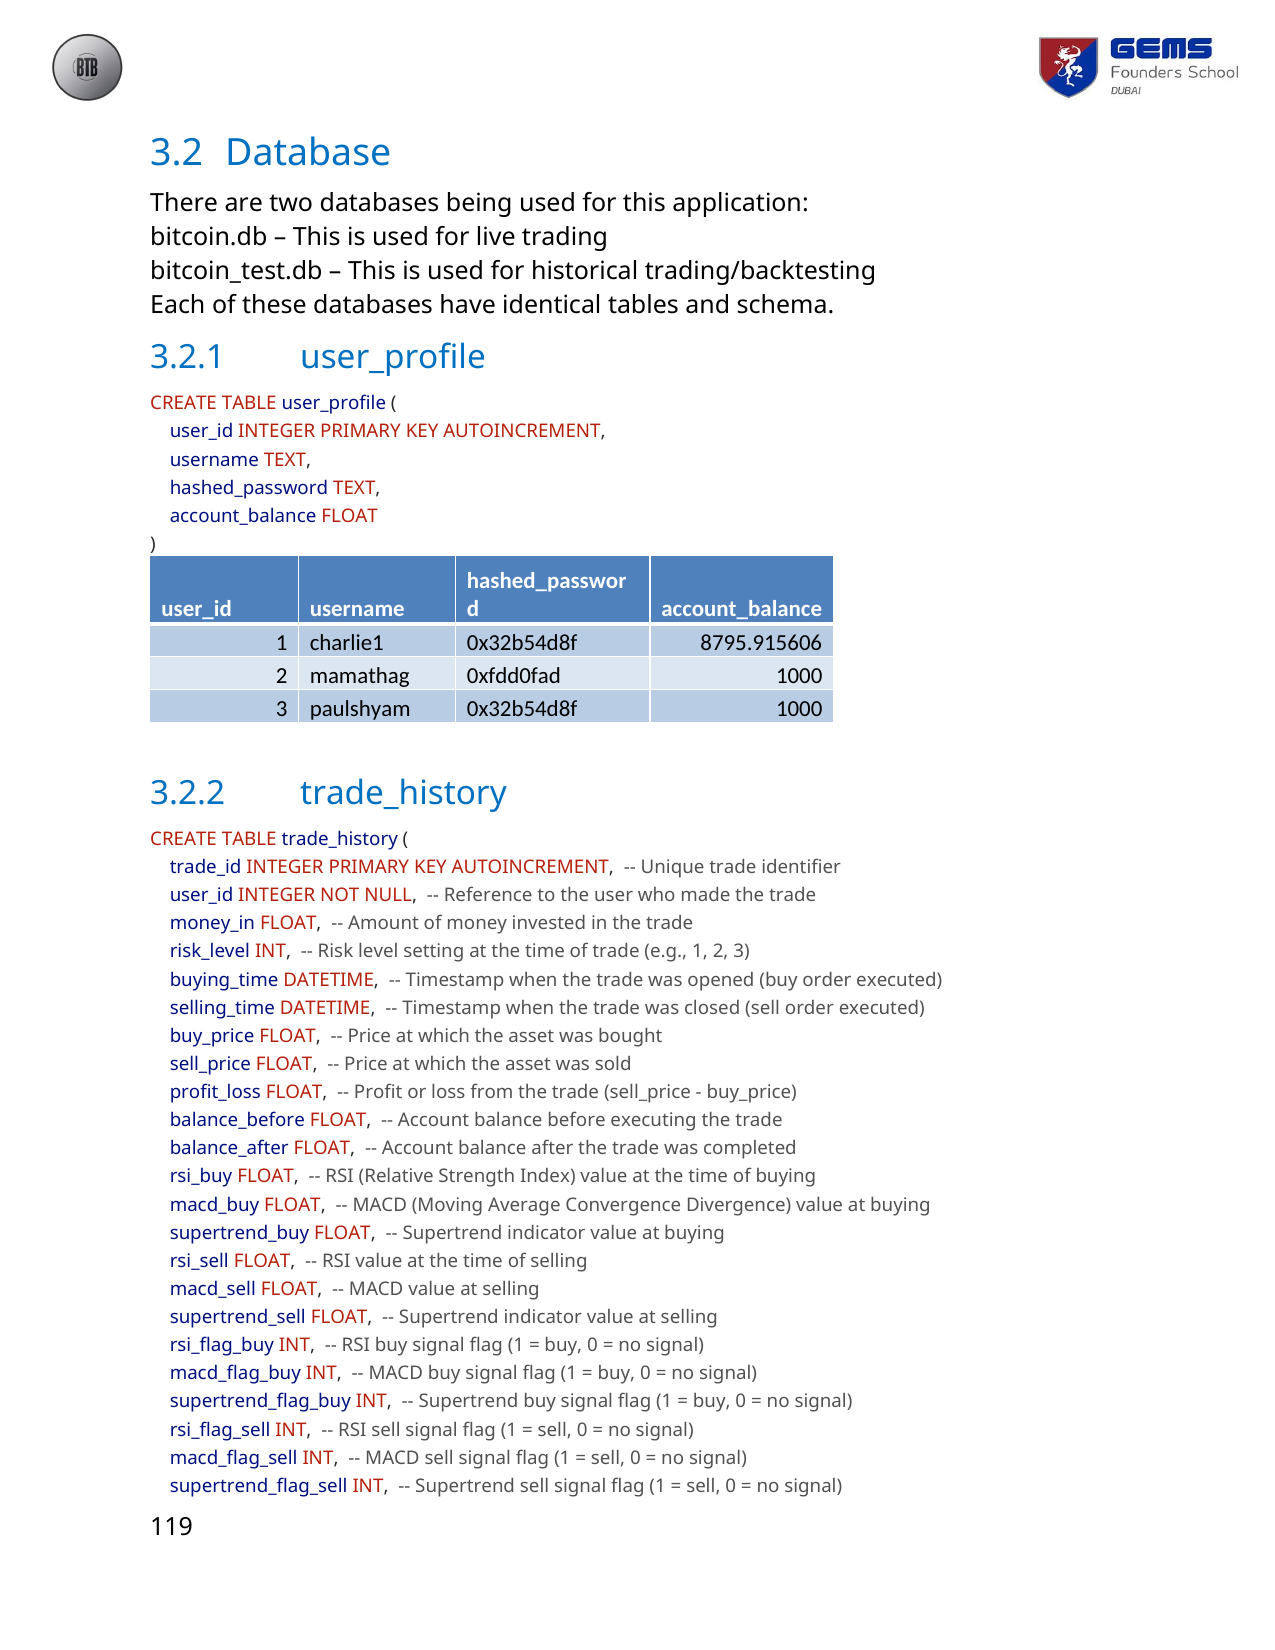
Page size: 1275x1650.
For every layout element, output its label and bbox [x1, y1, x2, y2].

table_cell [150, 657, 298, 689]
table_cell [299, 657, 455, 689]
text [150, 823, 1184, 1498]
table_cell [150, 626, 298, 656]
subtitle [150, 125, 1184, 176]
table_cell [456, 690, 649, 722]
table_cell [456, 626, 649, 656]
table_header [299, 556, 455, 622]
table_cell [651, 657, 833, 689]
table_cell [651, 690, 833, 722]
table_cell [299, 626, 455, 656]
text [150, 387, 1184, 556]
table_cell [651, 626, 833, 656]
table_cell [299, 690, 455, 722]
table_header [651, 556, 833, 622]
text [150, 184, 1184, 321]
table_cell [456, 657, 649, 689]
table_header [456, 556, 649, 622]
picture [1034, 32, 1241, 103]
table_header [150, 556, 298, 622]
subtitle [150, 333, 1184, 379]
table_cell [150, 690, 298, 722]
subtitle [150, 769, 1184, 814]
